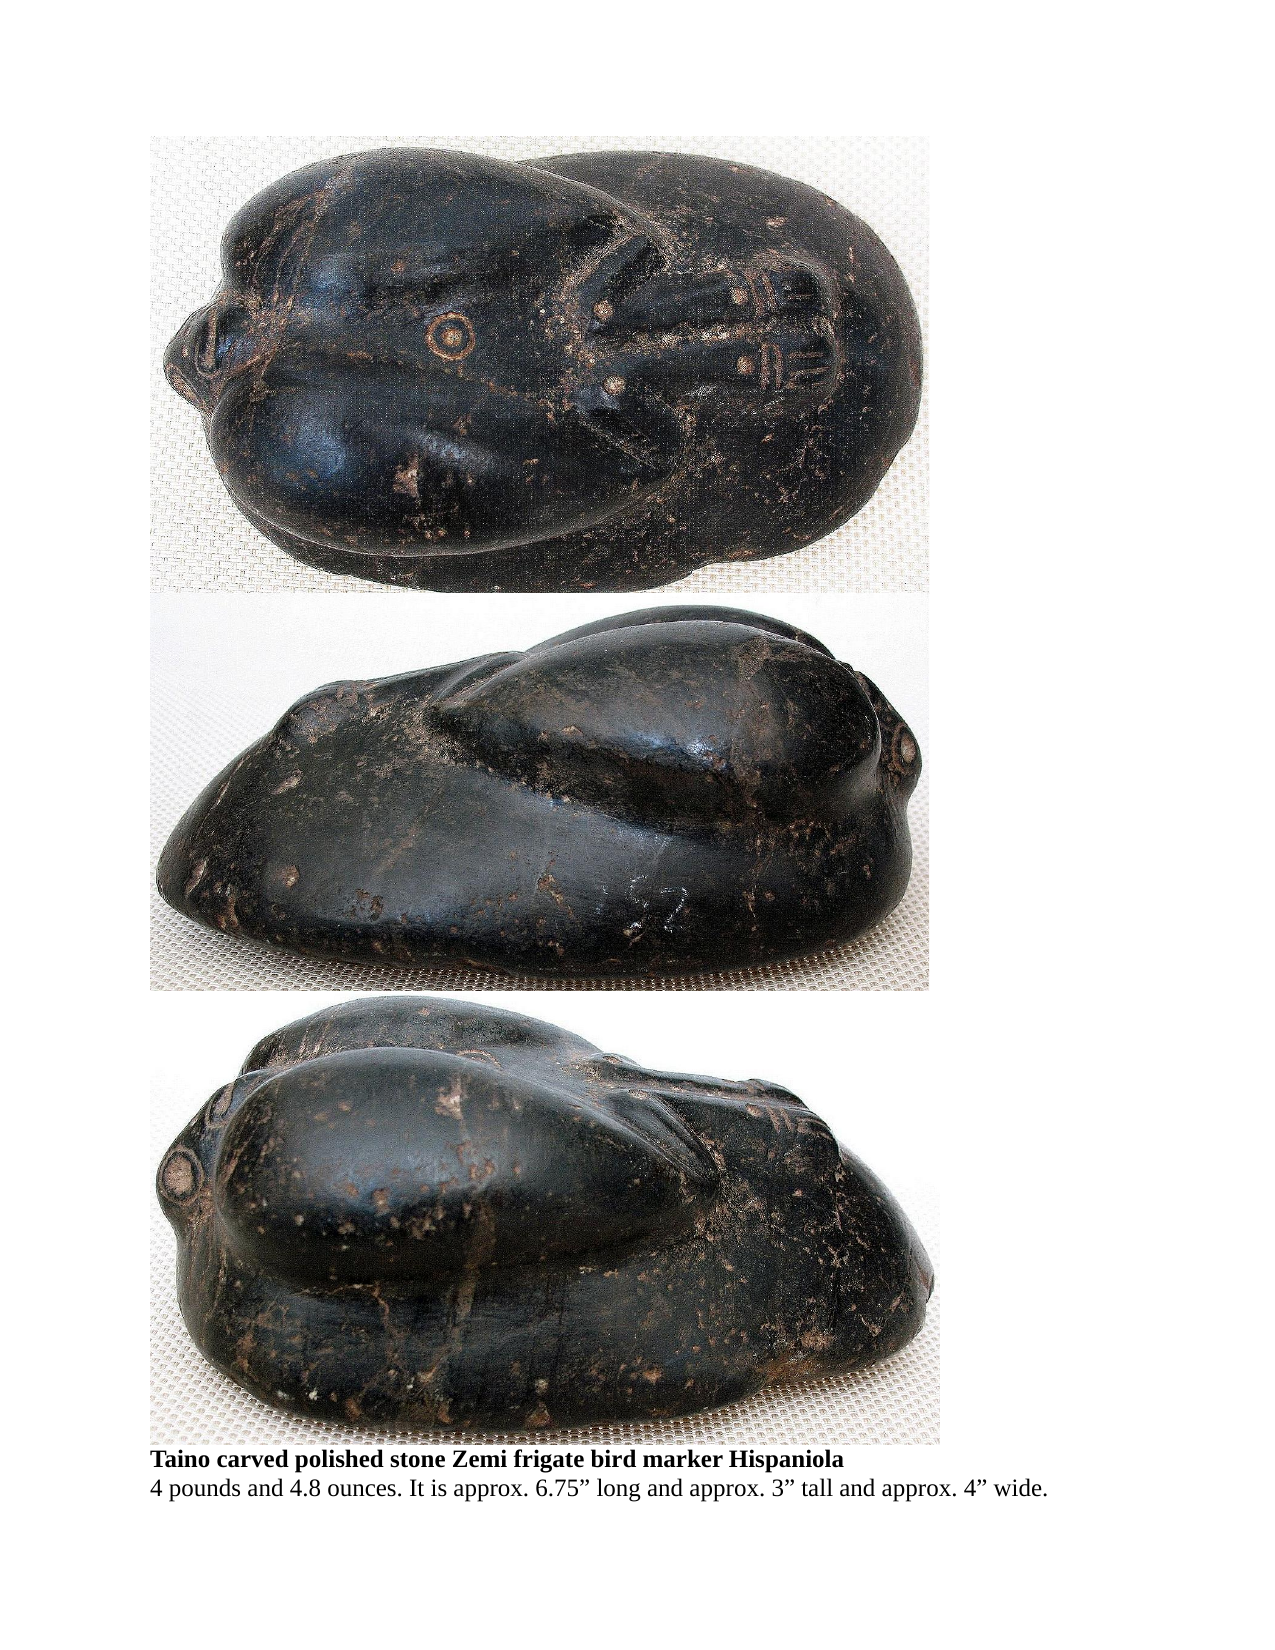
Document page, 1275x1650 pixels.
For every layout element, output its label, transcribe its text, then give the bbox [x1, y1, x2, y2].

picture [150, 136, 940, 1444]
subtitle Taino carved polished stone Zemi frigate bird marker Hispaniola [150, 1444, 1215, 1473]
text 4 pounds and 4.8 ounces. It is approx. 6.75” long and approx. 3” tall and approx. 4” wide. [150, 1473, 1215, 1502]
